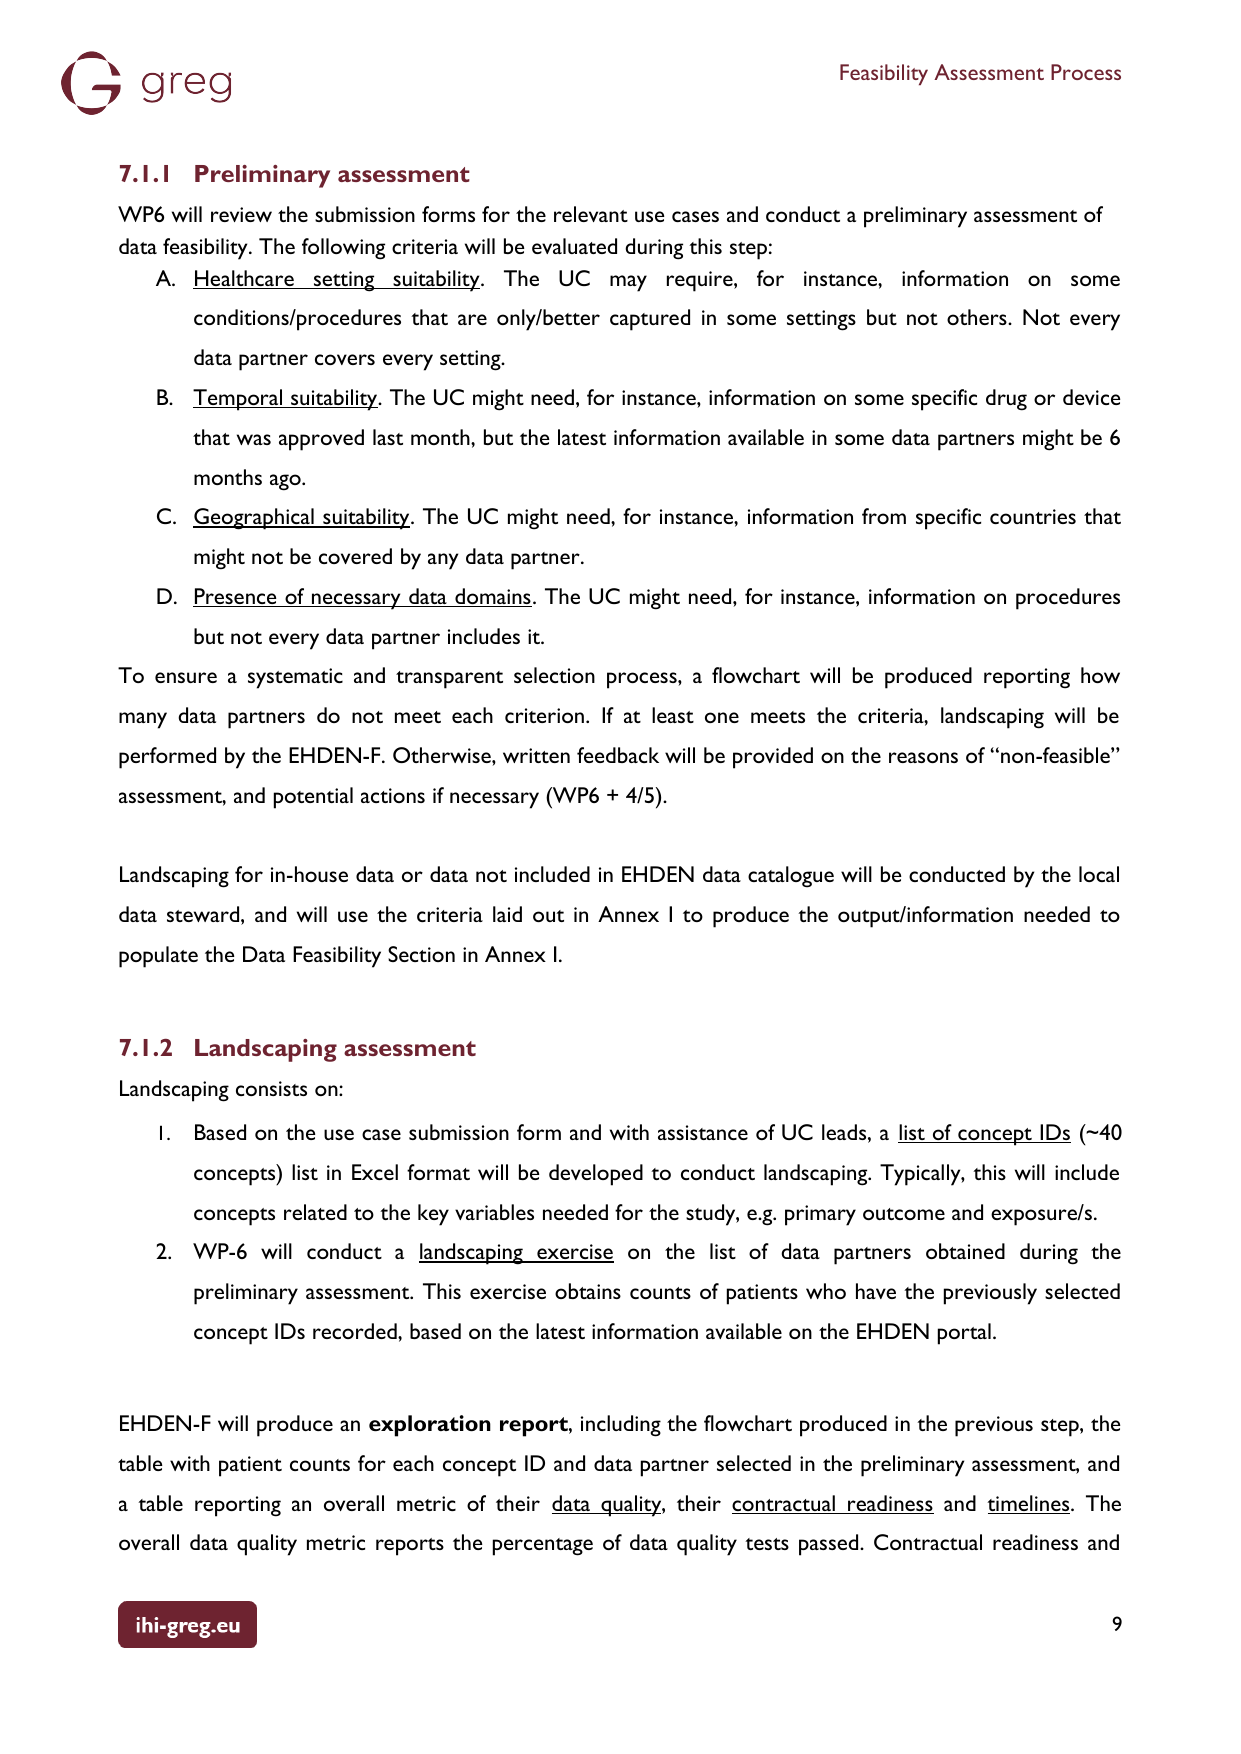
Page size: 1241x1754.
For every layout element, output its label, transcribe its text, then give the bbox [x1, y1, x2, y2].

list Presence of necessary data domains. The UC might need, for instance, information on procedures but not every data partner includes it. [156, 583, 1122, 649]
text WP6 will review the submission forms for the relevant use cases and conduct a preliminary assessment of data feasibility. The following criteria will be evaluated during this step: [118, 201, 1122, 259]
text To ensure a systematic and transparent selection process, a flowchart will be produced reporting how many data partners do not meet each criterion. If at least one meets the criteria, landscaping will be performed by the EHDEN-F. Otherwise, written feedback will be provided on the reasons of “non-feasible” assessment, and potential actions if necessary (WP6 + 4/5). [118, 663, 1122, 808]
text Landscaping consists on: [118, 1075, 1122, 1101]
text Landscaping for in-house data or data not included in EHDEN data catalogue will be conducted by the local data steward, and will use the criteria laid out in Annex I to produce the output/information needed to populate the Data Feasibility Section in Annex I. [118, 862, 1122, 968]
picture [48, 34, 244, 132]
list Based on the use case submission form and with assistance of UC leads, a list of concept IDs (~40 concepts) list in Excel format will be developed to conduct landscaping. Typically, this will include concepts related to the key variables needed for the study, e.g. primary outcome and exposure/s. [156, 1119, 1122, 1225]
list Temporal suitability. The UC might need, for instance, information on some specific drug or device that was approved last month, but the latest information available in some data partners might be 6 months ago. [156, 384, 1122, 490]
list Geographical suitability. The UC might need, for instance, information from specific countries that might not be covered by any data partner. [156, 503, 1122, 570]
subtitle Landscaping assessment [118, 1033, 1122, 1062]
list WP-6 will conduct a landscaping exercise on the list of data partners obtained during the preliminary assessment. This exercise obtains counts of patients who have the previously selected concept IDs recorded, based on the latest information available on the EHDEN portal. [156, 1238, 1122, 1344]
list Healthcare setting suitability. The UC may require, for instance, information on some conditions/procedures that are only/better captured in some settings but not others. Not every data partner covers every setting. [156, 265, 1122, 371]
picture [118, 1601, 257, 1651]
subtitle Preliminary assessment [118, 159, 1122, 188]
